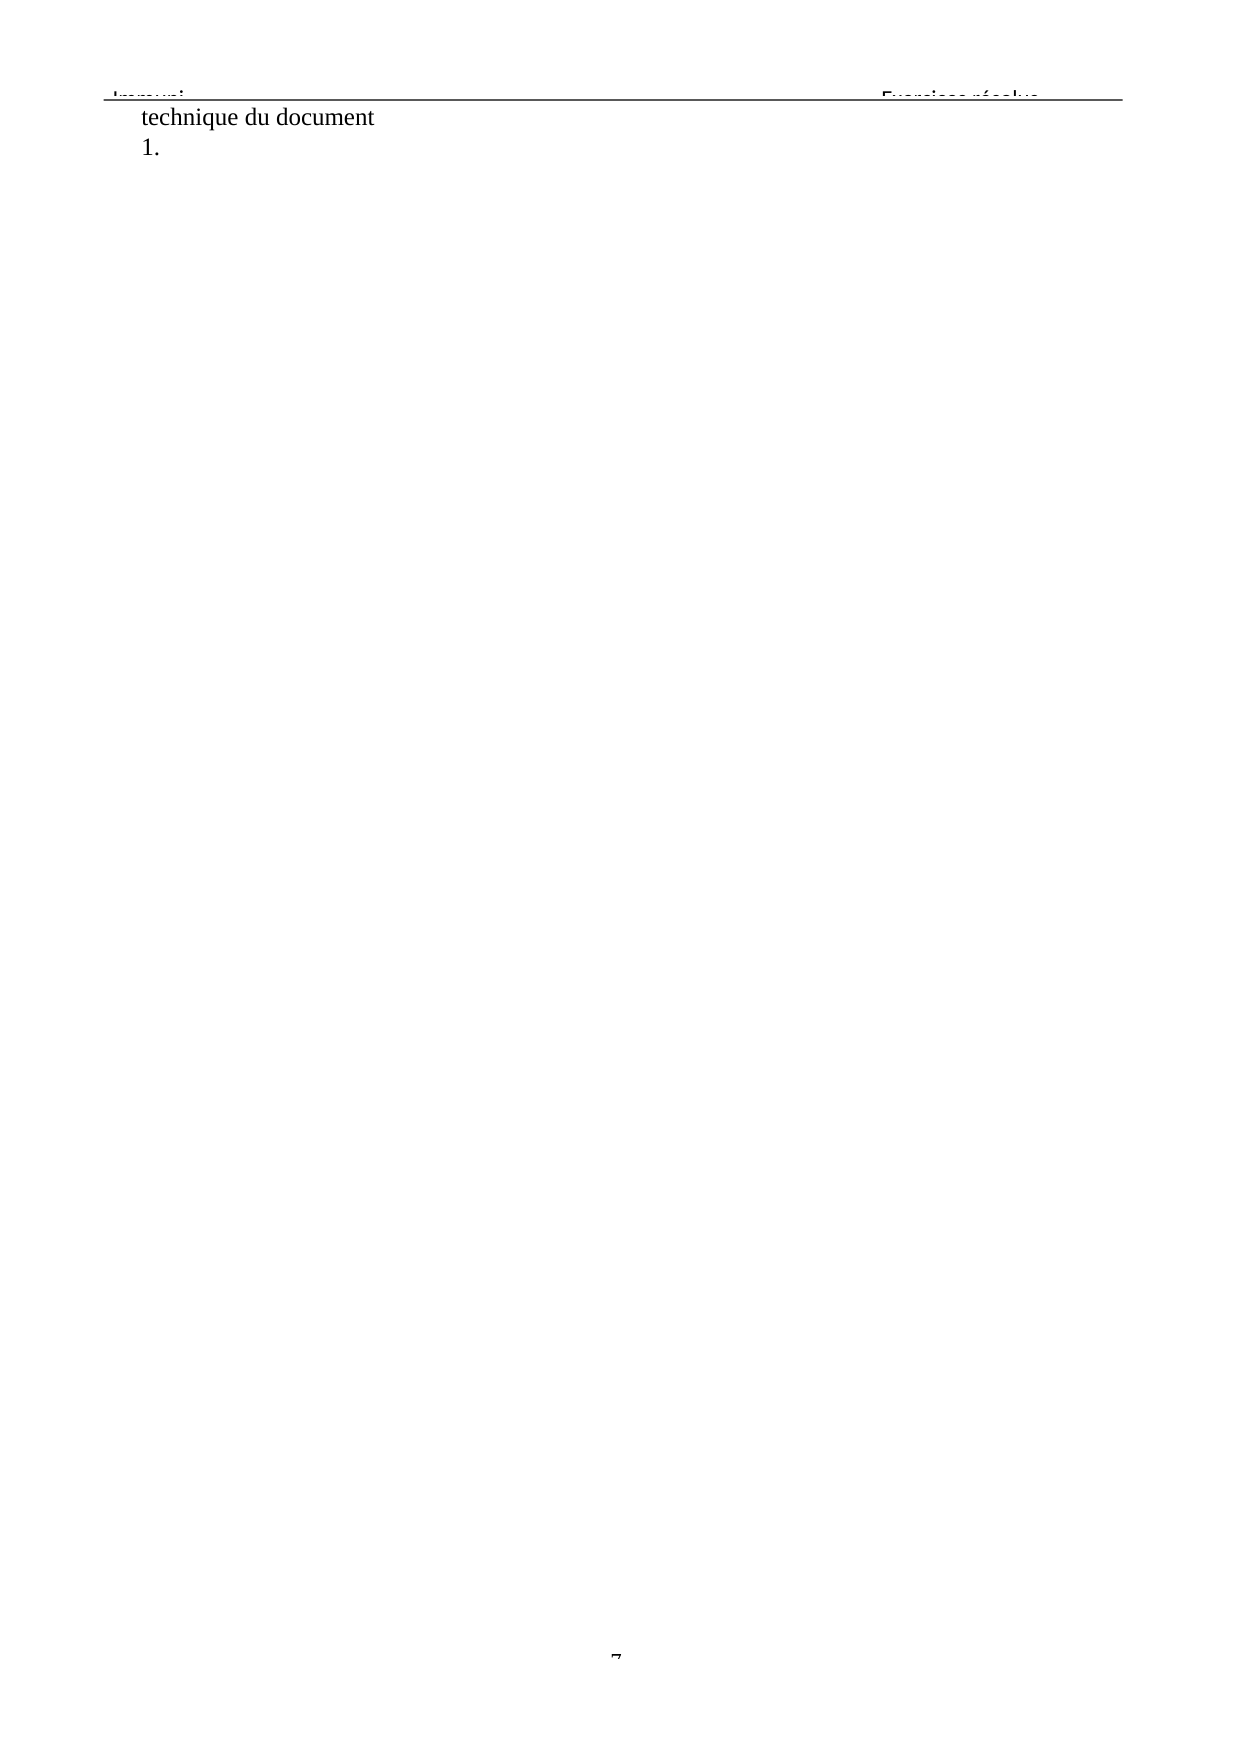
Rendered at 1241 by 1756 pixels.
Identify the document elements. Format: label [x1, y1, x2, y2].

list [103, 102, 379, 161]
